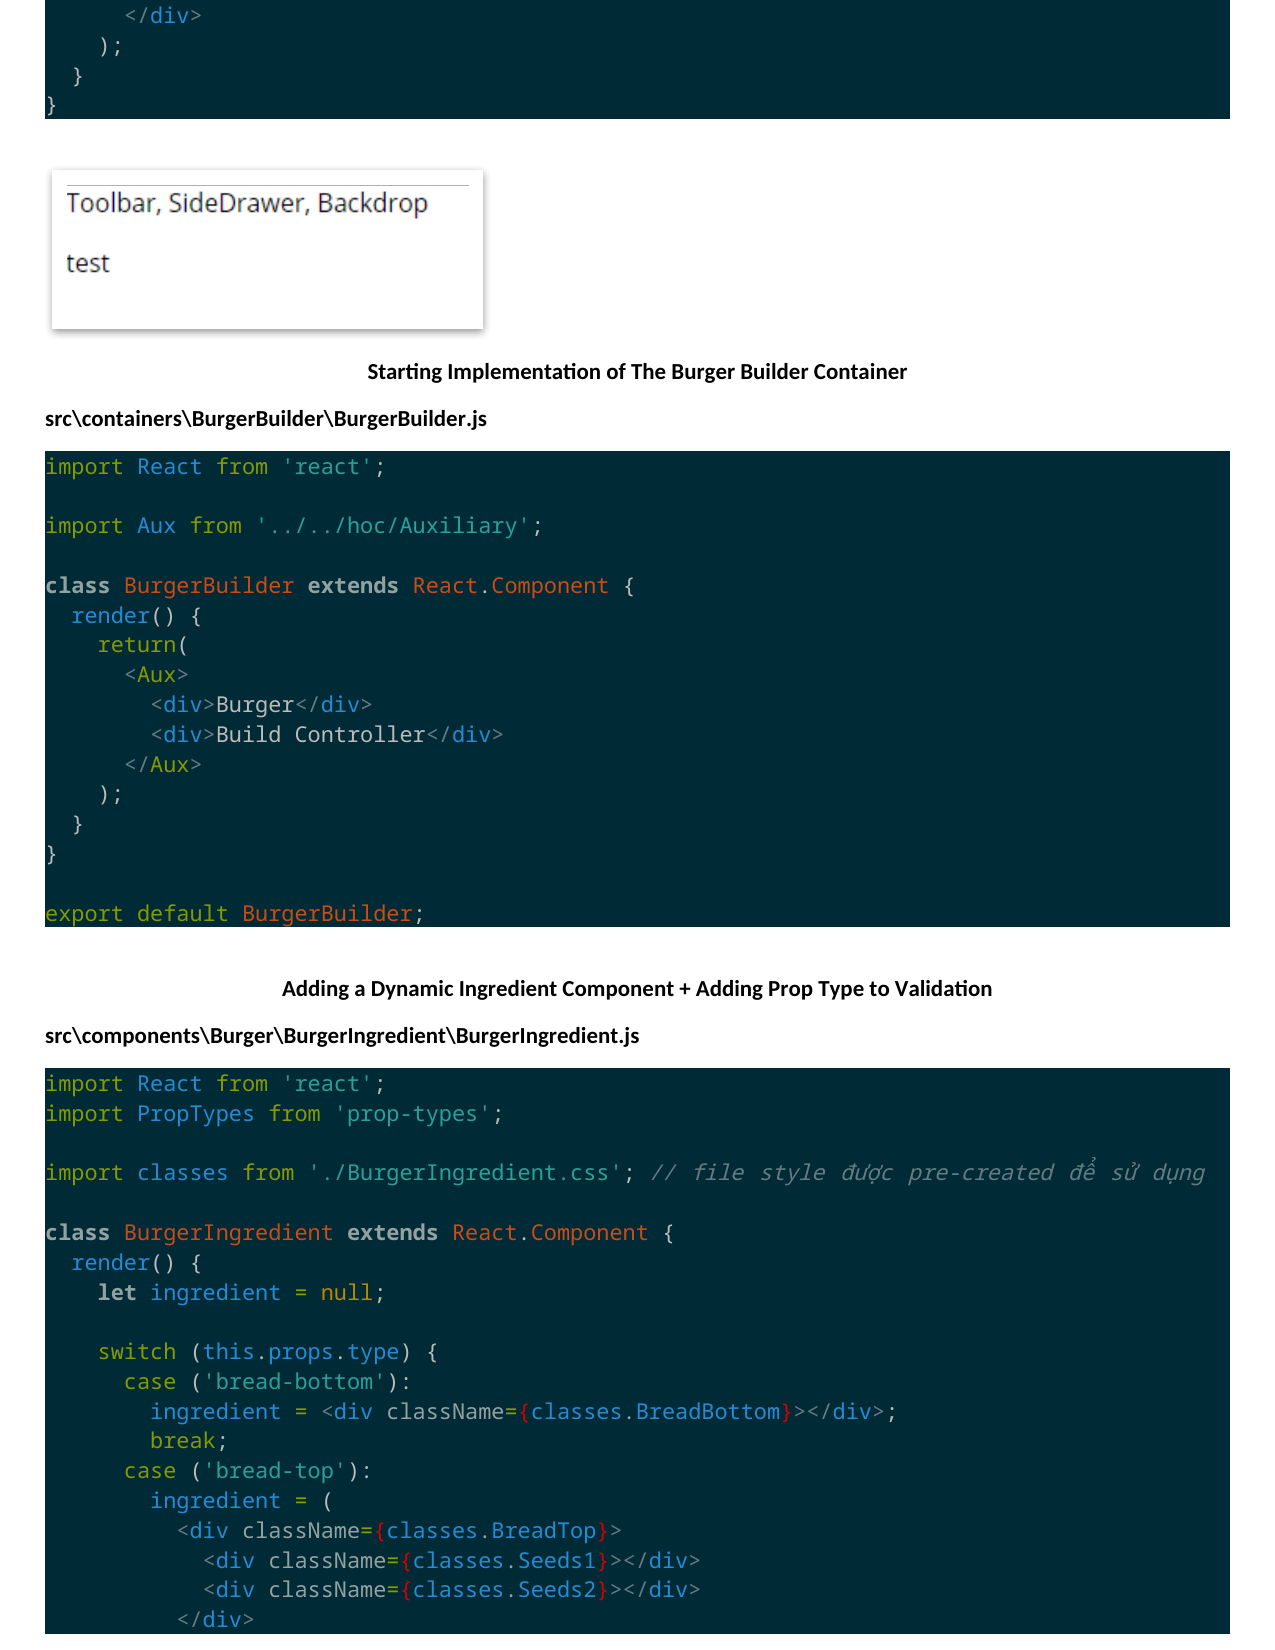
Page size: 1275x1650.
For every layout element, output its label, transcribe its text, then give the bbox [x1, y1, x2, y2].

text </div> [45, 1604, 1230, 1634]
text import PropTypes from 'prop-types'; [45, 1098, 1230, 1127]
text </div> [45, 0, 1230, 30]
text <div className={classes.BreadTop}> [45, 1515, 1230, 1544]
text } [45, 838, 1230, 868]
text break; [45, 1425, 1230, 1455]
text class BurgerIngredient extends React.Component { [45, 1217, 1230, 1247]
text ingredient = <div className={classes.BreadBottom}></div>; [45, 1396, 1230, 1425]
text return( [45, 629, 1230, 659]
text Starting Implementation of The Burger Builder Container [45, 357, 1230, 385]
text render() { [45, 1247, 1230, 1276]
text export default BurgerBuilder; [45, 897, 1230, 927]
text ); [45, 30, 1230, 59]
text import classes from './BurgerIngredient.css'; // file style được pre-created để sử dụng [45, 1157, 1230, 1187]
text class BurgerBuilder extends React.Component { [45, 570, 1230, 599]
text import Aux from '../../hoc/Auxiliary'; [45, 510, 1230, 540]
text ); [45, 778, 1230, 808]
text src\components\Burger\BurgerIngredient\BurgerIngredient.js [45, 1021, 1230, 1049]
text } [45, 59, 1230, 89]
text <Aux> [45, 659, 1230, 689]
text render() { [45, 599, 1230, 629]
text case ('bread-top'): [45, 1455, 1230, 1485]
text Adding a Dynamic Ingredient Component + Adding Prop Type to Validation [45, 974, 1230, 1002]
text <div className={classes.Seeds2}></div> [45, 1574, 1230, 1604]
text import React from 'react'; [45, 1068, 1230, 1098]
text </Aux> [45, 748, 1230, 778]
text ingredient = ( [45, 1485, 1230, 1515]
text let ingredient = null; [45, 1276, 1230, 1306]
text <div className={classes.Seeds1}></div> [45, 1544, 1230, 1574]
text src\containers\BurgerBuilder\BurgerBuilder.js [45, 404, 1230, 432]
text <div>Burger</div> [45, 689, 1230, 719]
picture [67, 185, 469, 314]
text } [45, 808, 1230, 838]
text } [45, 89, 1230, 119]
text case ('bread-bottom'): [45, 1366, 1230, 1396]
text switch (this.props.type) { [45, 1336, 1230, 1366]
text <div>Build Controller</div> [45, 719, 1230, 748]
text import React from 'react'; [45, 451, 1230, 480]
